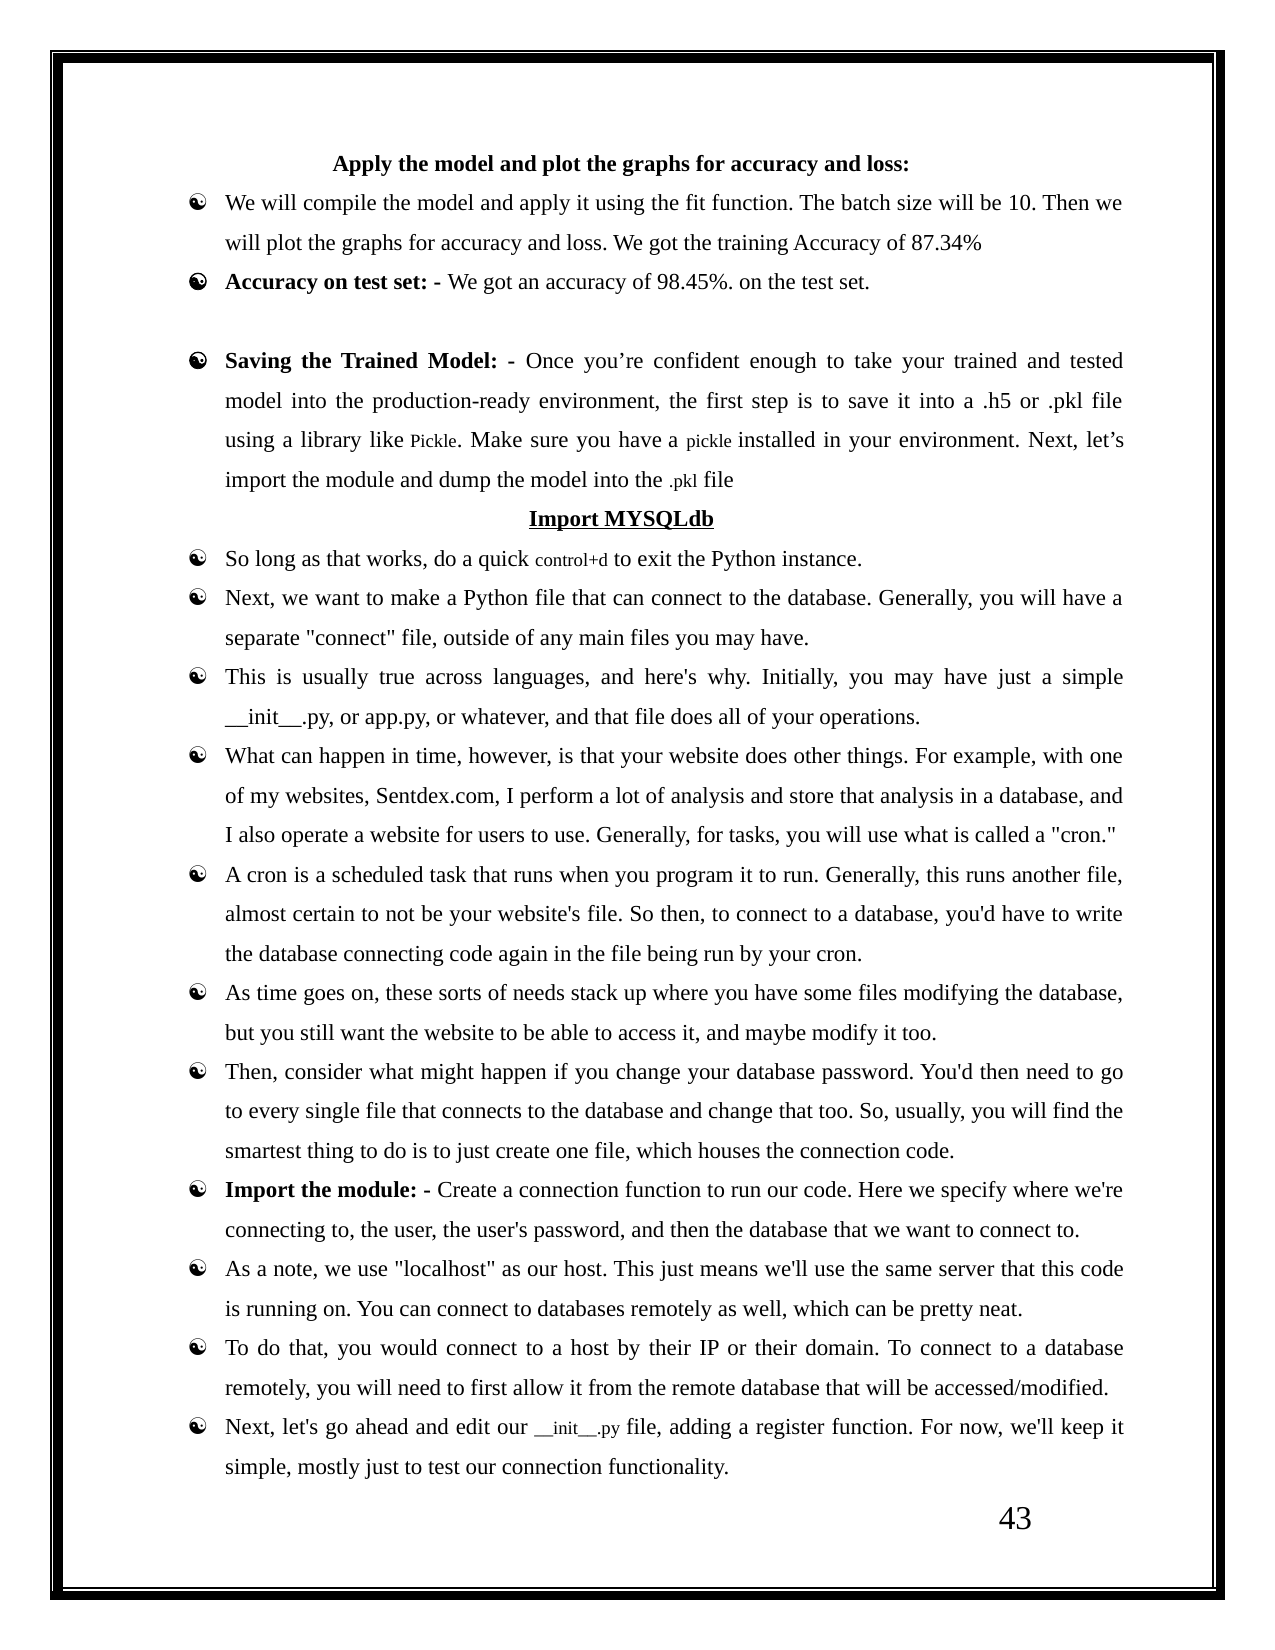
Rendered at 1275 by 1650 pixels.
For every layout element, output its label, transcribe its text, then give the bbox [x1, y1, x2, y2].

list A cron is a scheduled task that runs when you program it to run. Generally, this runs another file, almost certain to not be your website's file. So then, to connect to a database, you'd have to write the database connecting code again in the file being run by your cron. [187, 861, 1125, 966]
text Apply the model and plot the graphs for accuracy and loss: [211, 150, 1032, 176]
list To do that, you would connect to a host by their IP or their domain. To connect to a database remotely, you will need to first allow it from the remote database that will be accessed/modified. [187, 1334, 1125, 1400]
text Import MYSQLdb [211, 505, 1032, 532]
list Import the module: - Create a connection function to run our code. Here we specify where we're connecting to, the user, the user's password, and then the database that we want to connect to. [187, 1176, 1125, 1242]
list What can happen in time, however, is that your website does other things. For example, with one of my websites, Sentdex.com, I perform a lot of analysis and store that analysis in a database, and I also operate a website for users to use. Generally, for tasks, you will use what is called a "cron." [187, 742, 1125, 847]
list So long as that works, do a quick control+d to exit the Python instance. [187, 545, 1125, 571]
list Next, let's go ahead and edit our __init__.py file, adding a register function. For now, we'll keep it simple, mostly just to test our connection functionality. [187, 1413, 1125, 1479]
list As time goes on, these sorts of needs stack up where you have some files modifying the database, but you still want the website to be able to access it, and maybe modify it too. [187, 979, 1125, 1045]
list Accuracy on test set: - We got an accuracy of 98.45%. on the test set. [187, 268, 1125, 295]
list Saving the Trained Model: - Once you’re confident enough to take your trained and tested model into the production-ready environment, the first step is to save it into a .h5 or .pkl file using a library like Pickle. Make sure you have a pickle installed in your environment. Next, let’s import the module and dump the model into the .pkl file [187, 347, 1125, 492]
list This is usually true across languages, and here's why. Initially, you may have just a simple __init__.py, or app.py, or whatever, and that file does all of your operations. [187, 663, 1125, 729]
list Next, we want to make a Python file that can connect to the database. Generally, you will have a separate "connect" file, outside of any main files you may have. [187, 584, 1125, 650]
list We will compile the model and apply it using the fit function. The batch size will be 10. Then we will plot the graphs for accuracy and loss. We got the training Accuracy of 87.34% [187, 189, 1125, 255]
list As a note, we use "localhost" as our host. This just means we'll use the same server that this code is running on. You can connect to databases remotely as well, which can be pretty neat. [187, 1255, 1125, 1321]
list Then, consider what might happen if you change your database password. You'd then need to go to every single file that connects to the database and change that too. So, usually, you will find the smartest thing to do is to just create one file, which houses the connection code. [187, 1058, 1125, 1163]
